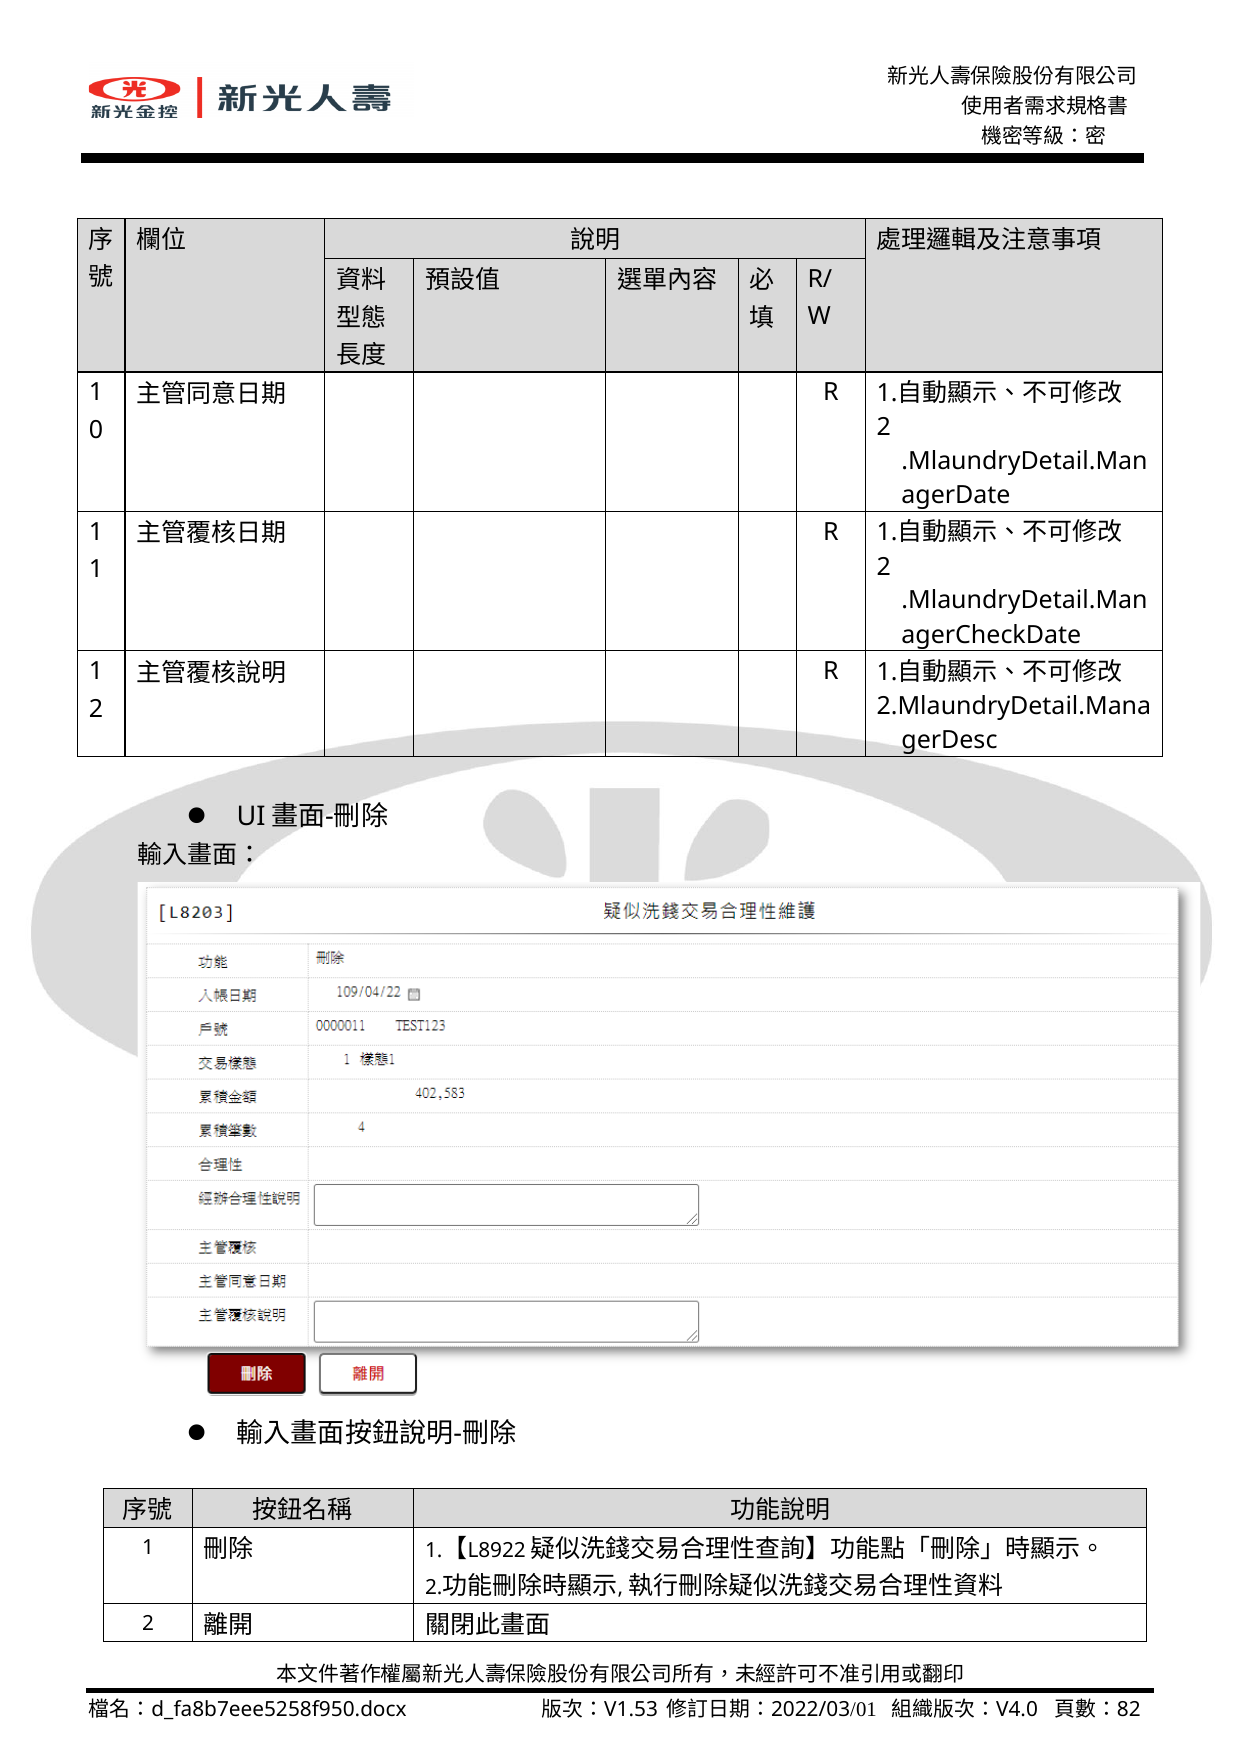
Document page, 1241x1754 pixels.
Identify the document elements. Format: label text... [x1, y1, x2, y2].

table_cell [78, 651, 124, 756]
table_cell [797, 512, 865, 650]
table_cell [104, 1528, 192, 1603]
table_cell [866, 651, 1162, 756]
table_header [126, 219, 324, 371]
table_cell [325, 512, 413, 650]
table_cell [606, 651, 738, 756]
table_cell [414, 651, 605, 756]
text 輸入畫面： [138, 834, 1152, 871]
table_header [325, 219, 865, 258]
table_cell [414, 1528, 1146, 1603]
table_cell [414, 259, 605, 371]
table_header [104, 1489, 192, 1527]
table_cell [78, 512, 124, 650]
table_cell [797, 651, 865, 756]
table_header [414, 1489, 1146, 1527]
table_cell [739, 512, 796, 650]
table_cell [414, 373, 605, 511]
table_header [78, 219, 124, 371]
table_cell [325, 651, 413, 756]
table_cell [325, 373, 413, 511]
picture [25, 713, 1215, 1400]
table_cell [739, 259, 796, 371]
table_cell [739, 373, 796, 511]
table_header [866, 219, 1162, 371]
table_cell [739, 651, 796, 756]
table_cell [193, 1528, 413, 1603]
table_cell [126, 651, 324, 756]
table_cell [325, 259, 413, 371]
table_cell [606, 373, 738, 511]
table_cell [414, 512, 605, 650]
list UI畫面-刪除 [186, 794, 1152, 834]
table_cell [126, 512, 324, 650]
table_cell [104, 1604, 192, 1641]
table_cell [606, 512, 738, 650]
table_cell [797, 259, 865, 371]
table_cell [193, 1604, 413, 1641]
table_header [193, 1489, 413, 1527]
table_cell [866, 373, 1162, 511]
list 輸入畫面按鈕說明-刪除 [186, 1411, 1152, 1451]
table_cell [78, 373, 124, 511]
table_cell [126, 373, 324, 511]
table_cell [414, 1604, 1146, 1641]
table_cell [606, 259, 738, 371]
picture [88, 61, 414, 118]
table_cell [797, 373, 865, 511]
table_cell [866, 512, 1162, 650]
